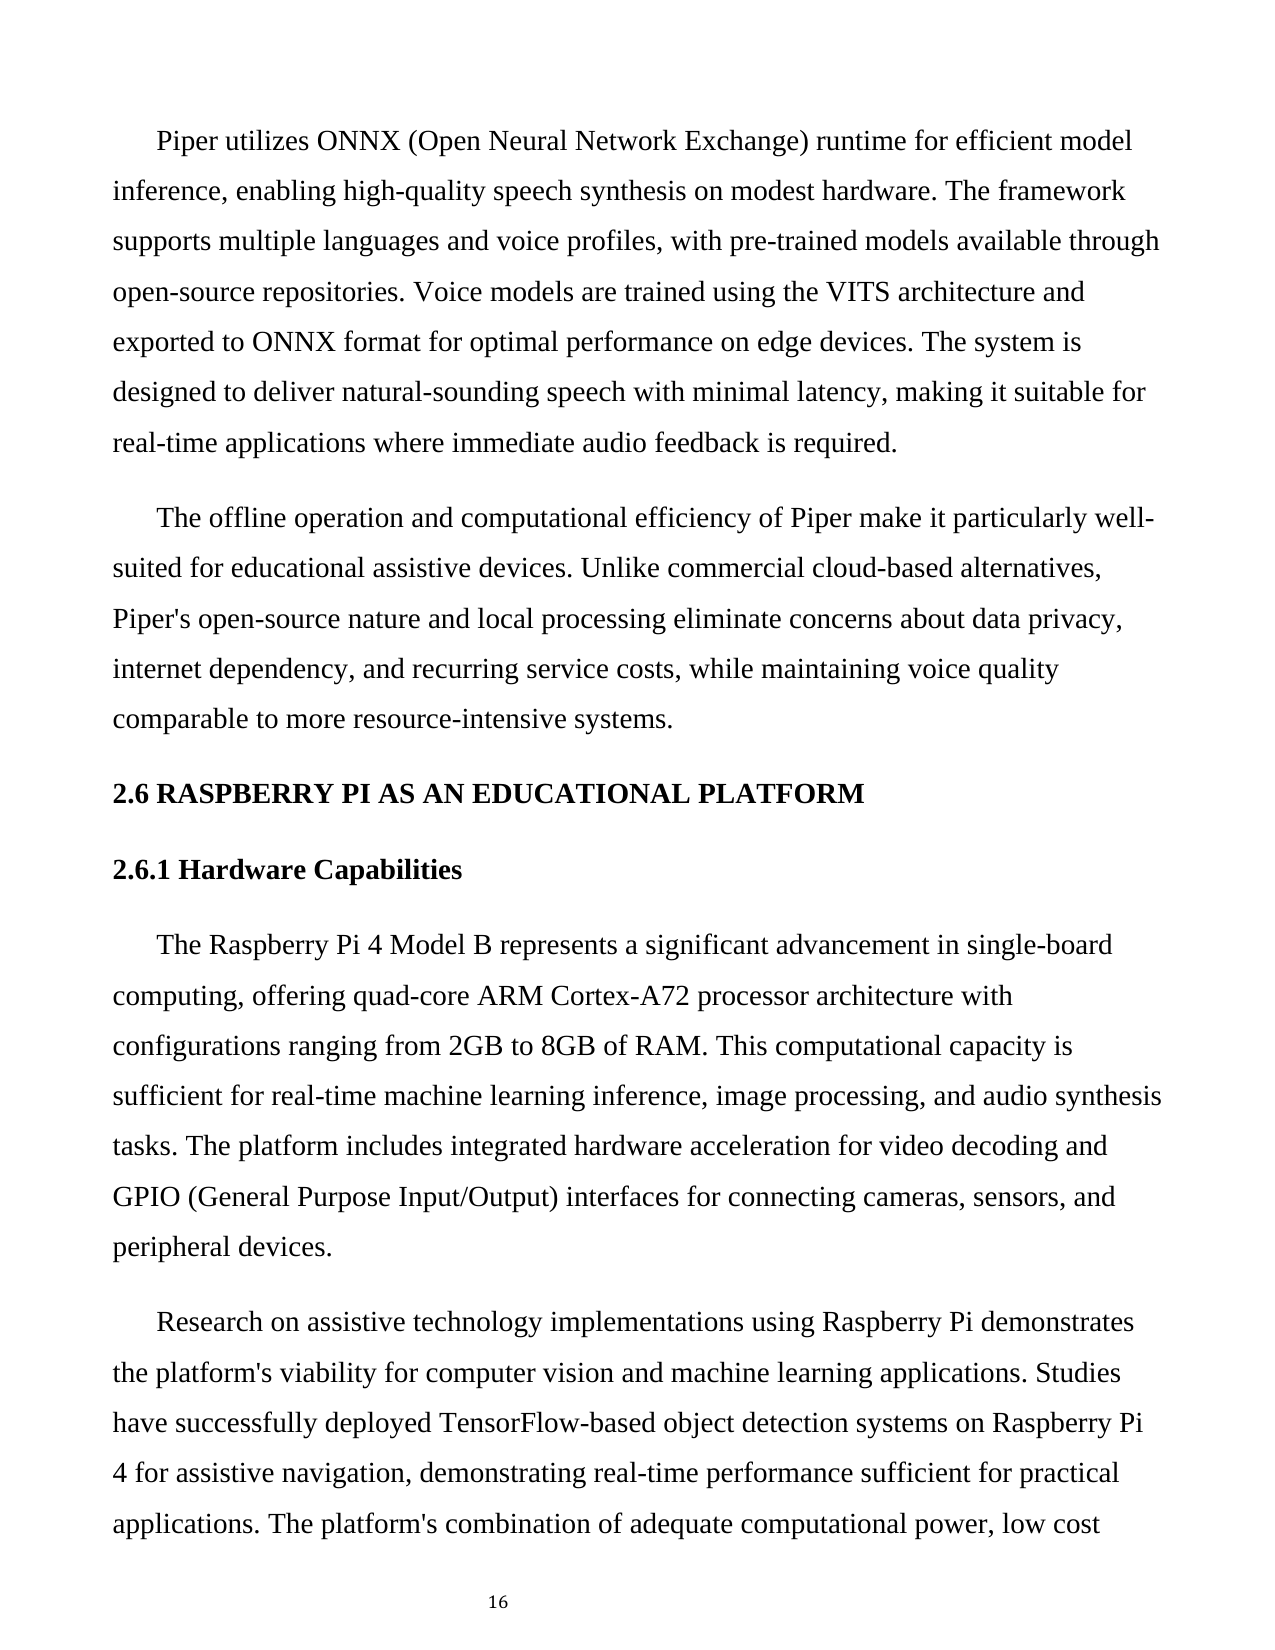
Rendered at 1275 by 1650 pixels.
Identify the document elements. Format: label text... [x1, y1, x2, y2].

text The offline operation and computational efficiency of Piper make it particularly well-suited for educational assistive devices. Unlike commercial cloud-based alternatives, Piper's open-source nature and local processing eliminate concerns about data privacy, internet dependency, and recurring service costs, while maintaining voice quality comparable to more resource-intensive systems. [112, 500, 1162, 735]
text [112, 1304, 1162, 1539]
text Piper utilizes ONNX (Open Neural Network Exchange) runtime for efficient model inference, enabling high-quality speech synthesis on modest hardware. The framework supports multiple languages and voice profiles, with pre-trained models available through open-source repositories. Voice models are trained using the VITS architecture and exported to ONNX format for optimal performance on edge devices. The system is designed to deliver natural-sounding speech with minimal latency, making it suitable for real-time applications where immediate audio feedback is required. [112, 123, 1162, 458]
text The Raspberry Pi 4 Model B represents a significant advancement in single-board computing, offering quad-core ARM Cortex-A72 processor architecture with configurations ranging from 2GB to 8GB of RAM. This computational capacity is sufficient for real-time machine learning inference, image processing, and audio synthesis tasks. The platform includes integrated hardware acceleration for video decoding and GPIO (General Purpose Input/Output) interfaces for connecting cameras, sensors, and peripheral devices. [112, 927, 1162, 1263]
subtitle 2.6 RASPBERRY PI AS AN EDUCATIONAL PLATFORM [112, 777, 1162, 810]
subtitle 2.6.1 Hardware Capabilities [112, 852, 1162, 886]
